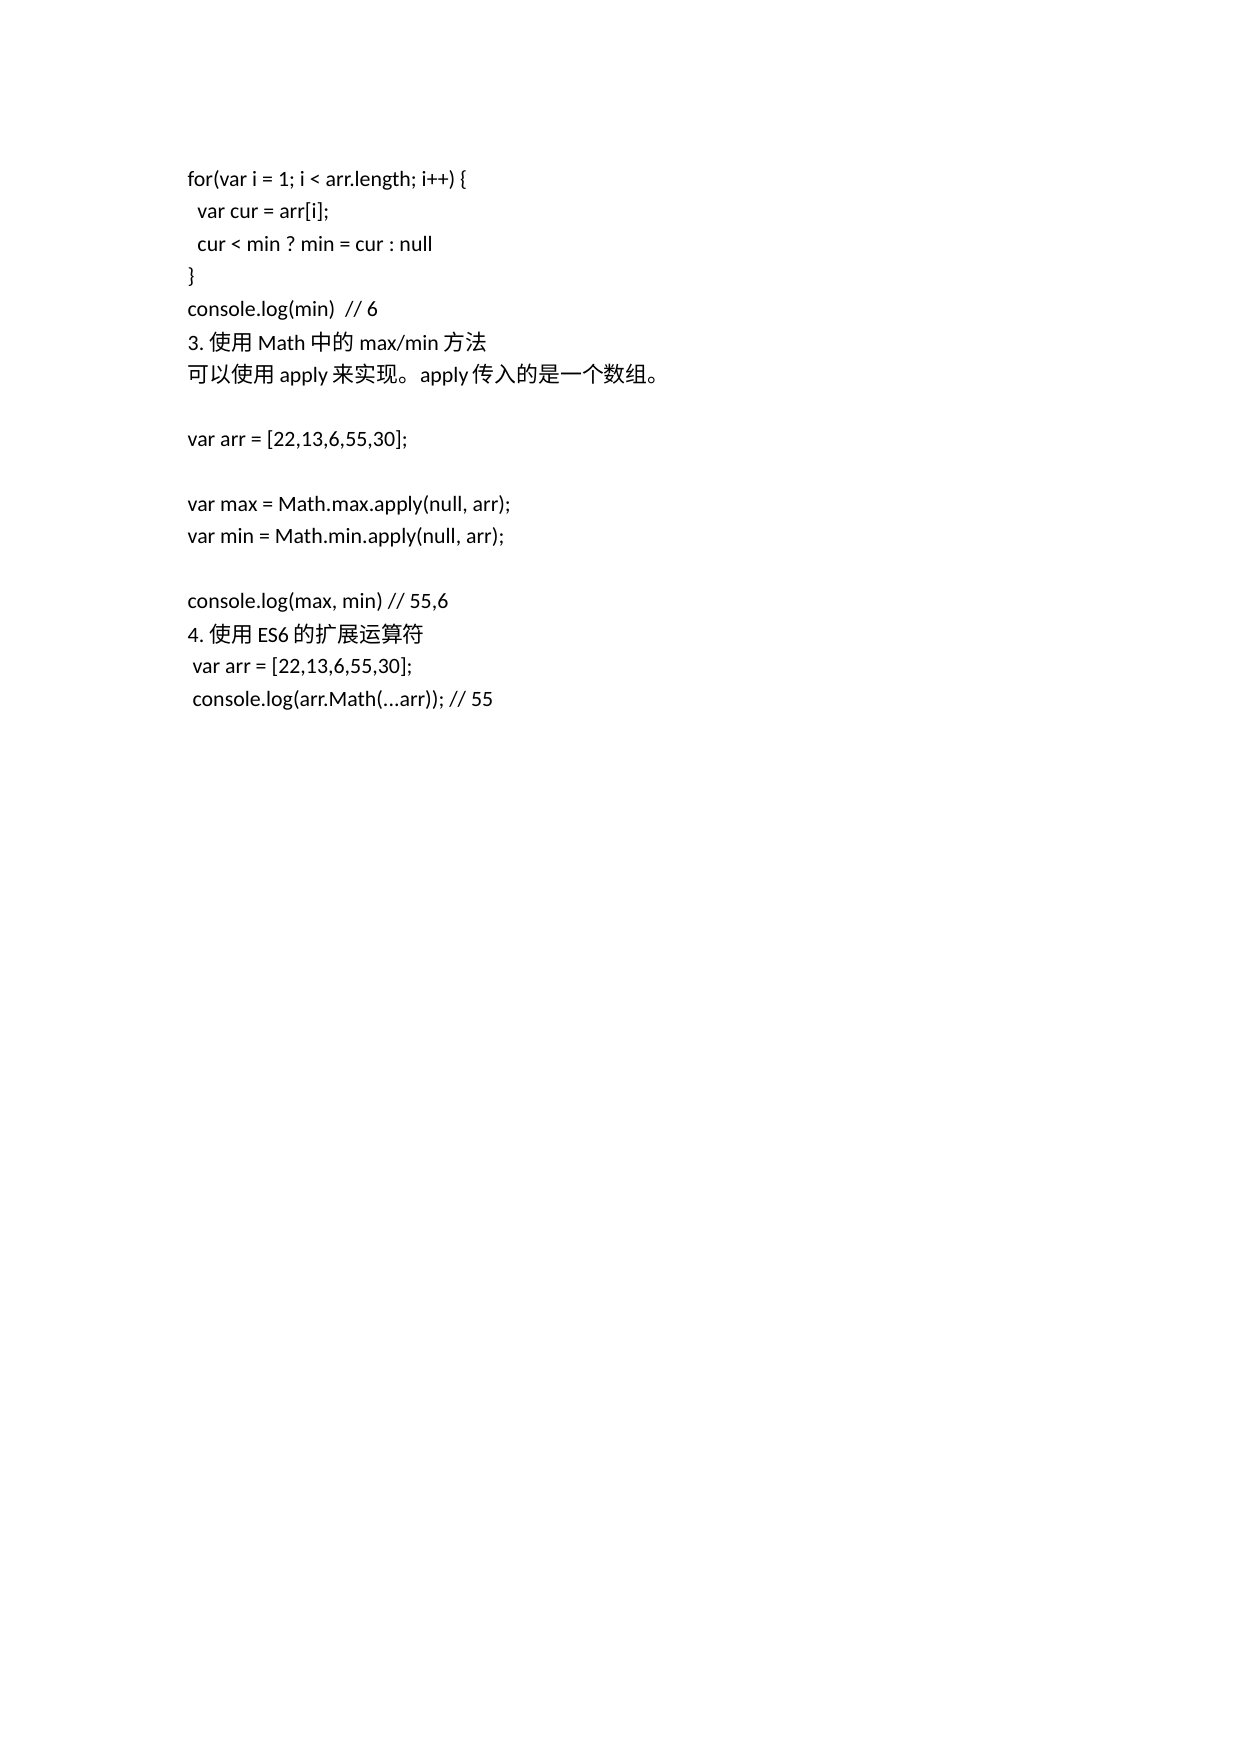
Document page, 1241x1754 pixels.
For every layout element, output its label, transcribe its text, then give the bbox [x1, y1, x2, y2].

text } [187, 259, 1053, 292]
text for(var i = 1; i < arr.length; i++) { [187, 162, 1053, 194]
text 4. 使用ES6的扩展运算符 [187, 617, 1053, 649]
text 3. 使用 Math 中的 max/min 方法 [187, 324, 1053, 357]
text var max = Math.max.apply(null, arr); [187, 487, 1053, 519]
text var cur = arr[i]; [187, 194, 1053, 227]
text console.log(max, min) // 55,6 [187, 584, 1053, 617]
text var arr = [22,13,6,55,30]; [187, 422, 1053, 454]
text cur < min ? min = cur : null [187, 227, 1053, 259]
text 可以使用apply来实现。apply传入的是一个数组。 [187, 357, 1053, 389]
text var min = Math.min.apply(null, arr); [187, 519, 1053, 552]
text console.log(min) // 6 [187, 292, 1053, 324]
text console.log(arr.Math(...arr)); // 55 [187, 682, 1053, 714]
text var arr = [22,13,6,55,30]; [187, 649, 1053, 682]
